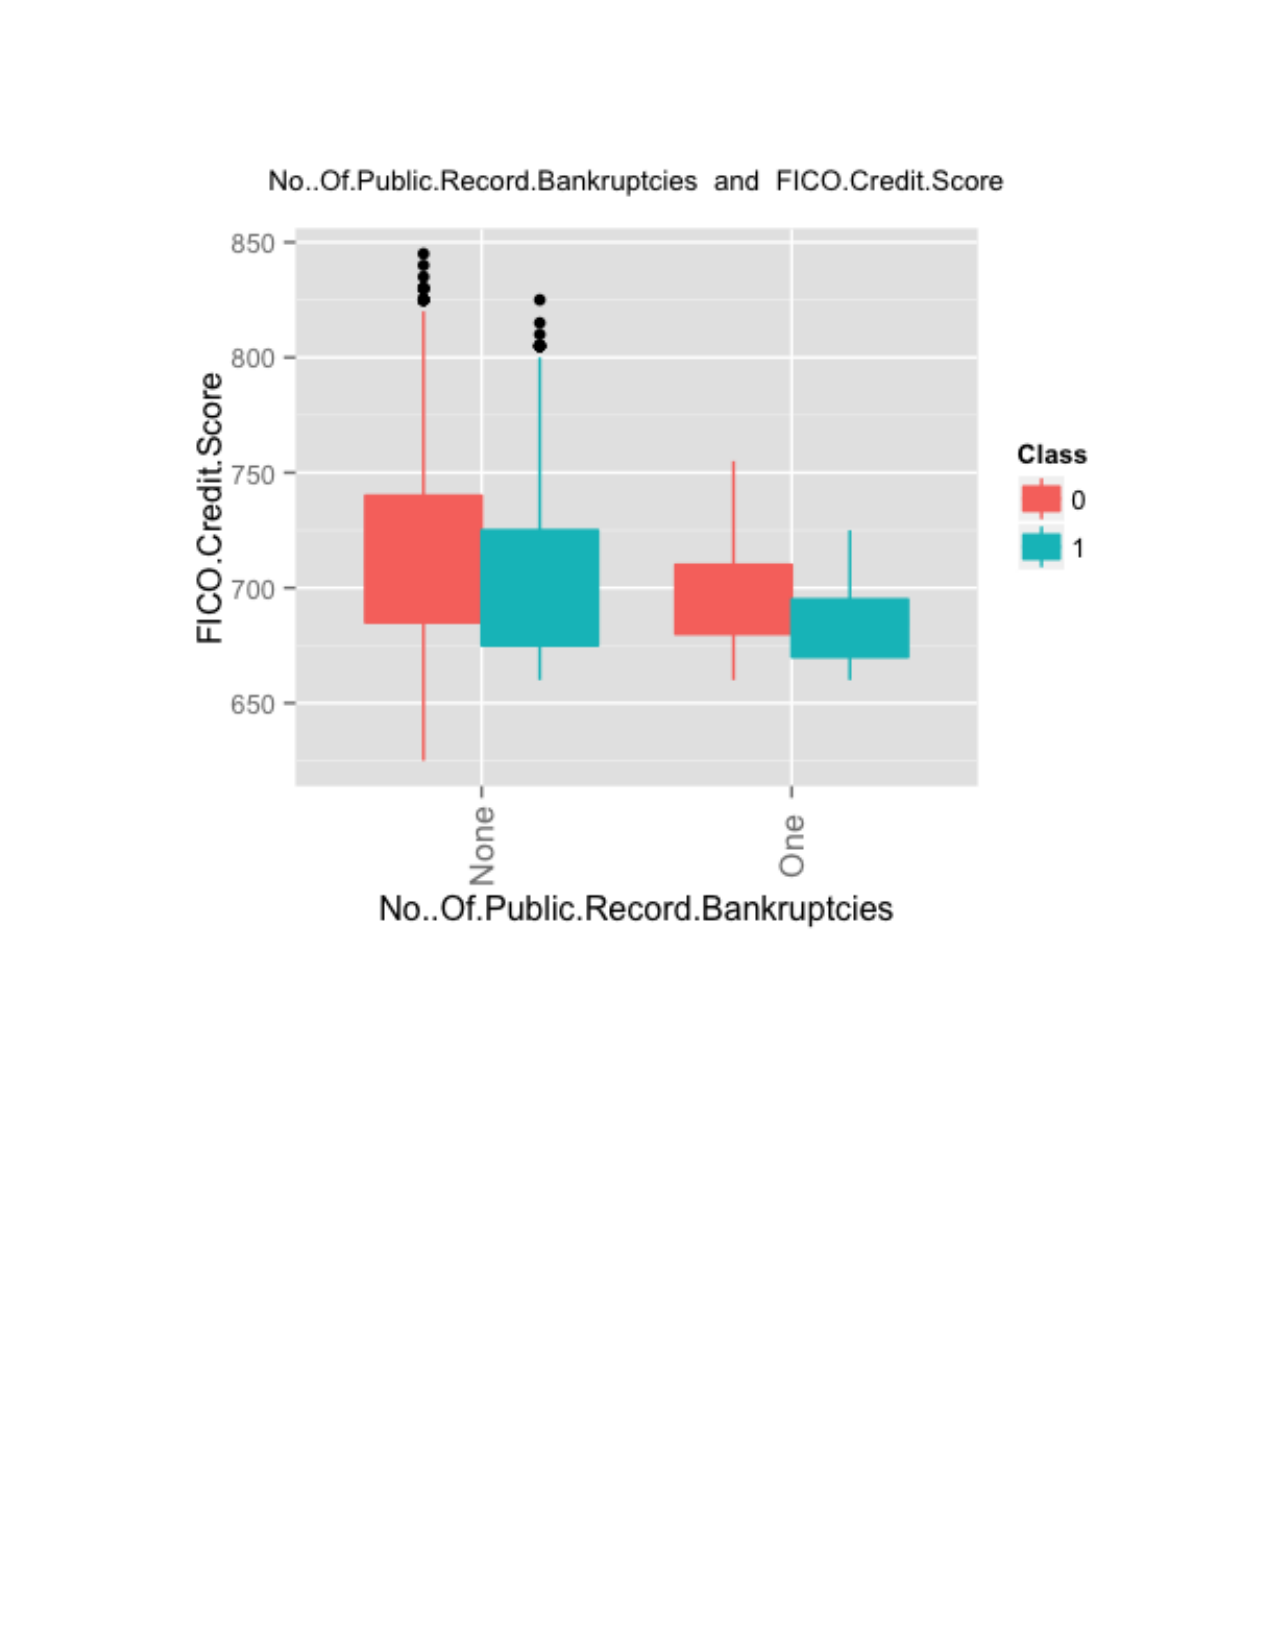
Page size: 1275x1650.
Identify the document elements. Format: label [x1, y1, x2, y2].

picture [168, 150, 1169, 950]
